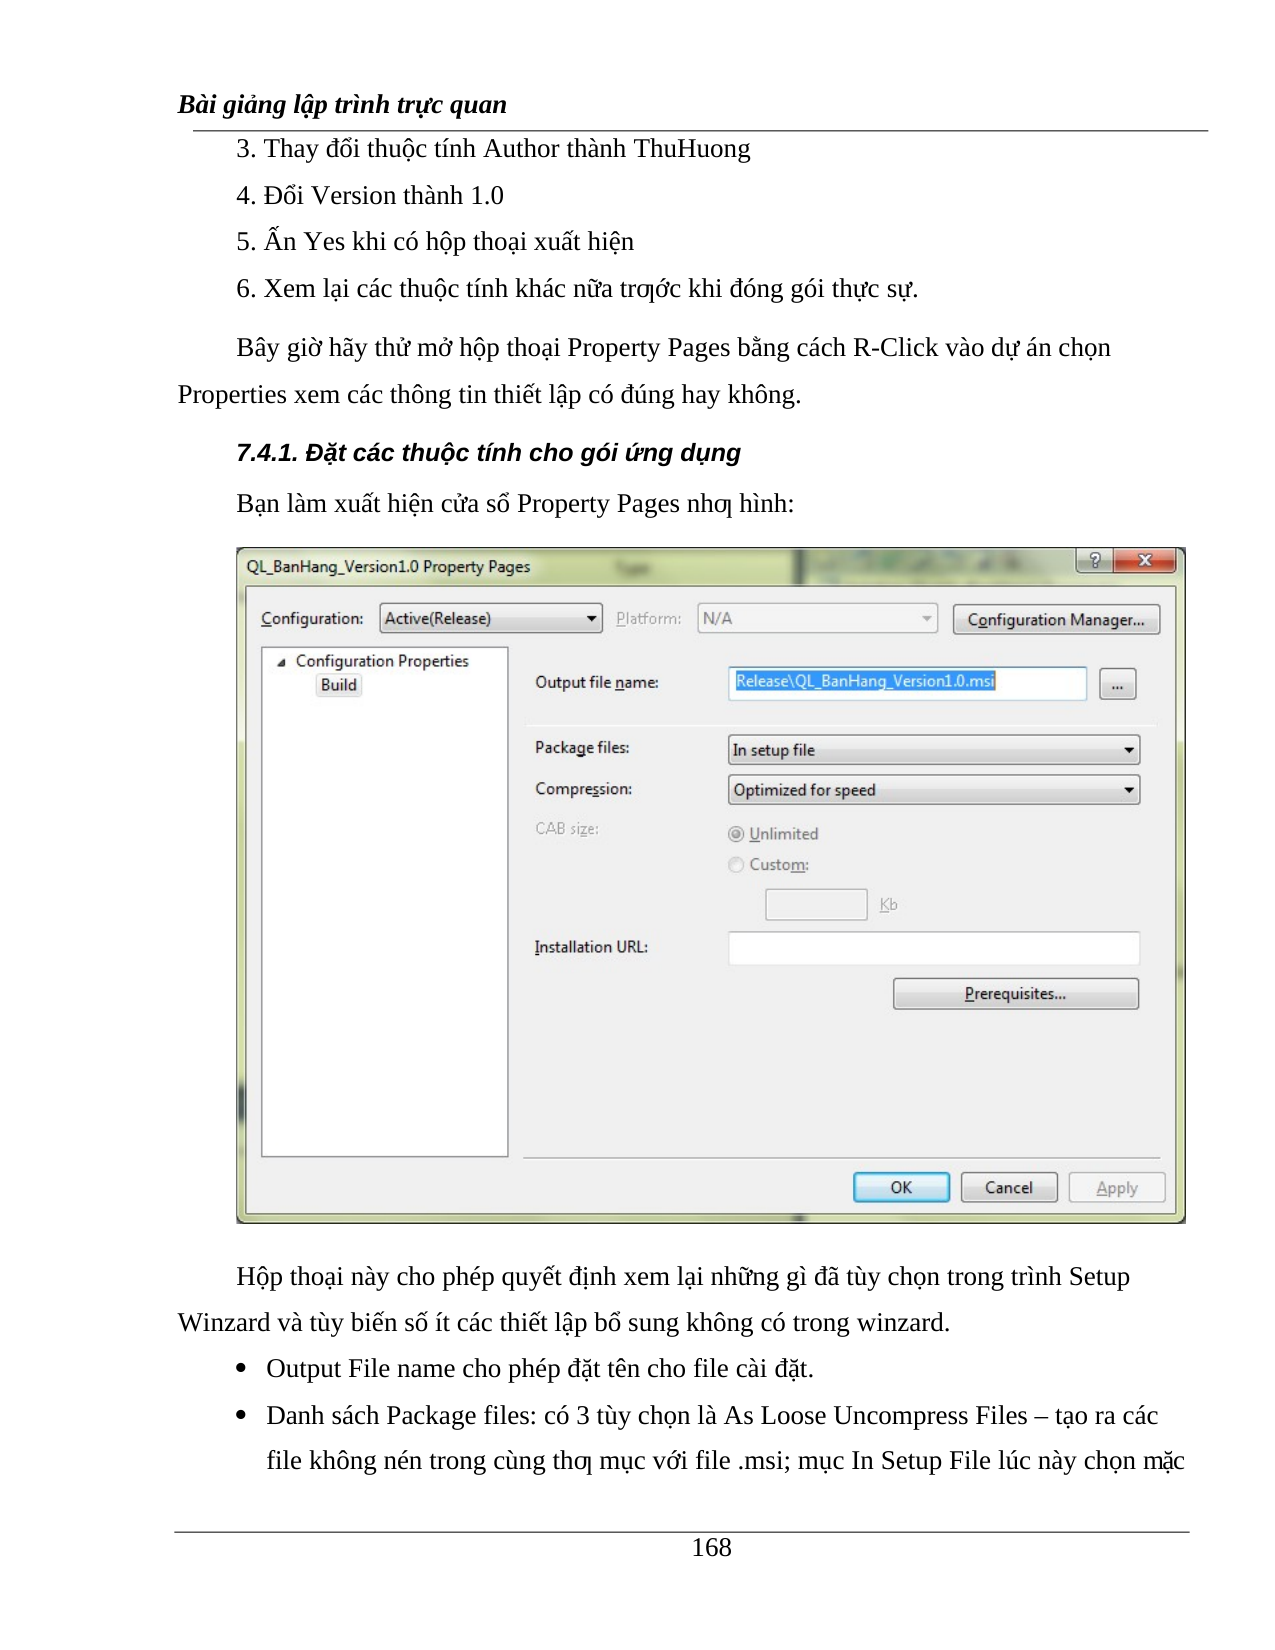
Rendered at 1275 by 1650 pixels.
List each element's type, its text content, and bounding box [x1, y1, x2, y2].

list Xem lại các thuộc tính khác nữa trƣớc khi đóng gói thực sự. [236, 272, 1239, 303]
text Bạn làm xuất hiện cửa sổ Property Pages nhƣ hình: [236, 487, 1239, 518]
list Ấn Yes khi có hộp thoại xuất hiện [236, 226, 1239, 257]
picture [236, 547, 1186, 1224]
text Bây giờ hãy thử mở hộp thoại Property Pages bằng cách R-Click vào dự án chọn Properties xem các thông tin thiết lập có đúng hay không. [177, 332, 1182, 409]
list Danh sách Package files: có 3 tùy chọn là As Loose Uncompress Files – tạo ra các file không nén trong cùng thƣ mục với file .msi; mục In Setup File lúc này chọn mặc [236, 1399, 1187, 1476]
list Output File name cho phép đặt tên cho file cài đặt. [236, 1352, 1239, 1383]
list Thay đổi thuộc tính Author thành ThuHuong [236, 132, 1239, 163]
text 7.4.1. Đặt các thuộc tính cho gói ứng dụng [236, 438, 1239, 467]
list Đổi Version thành 1.0 [236, 179, 1239, 210]
